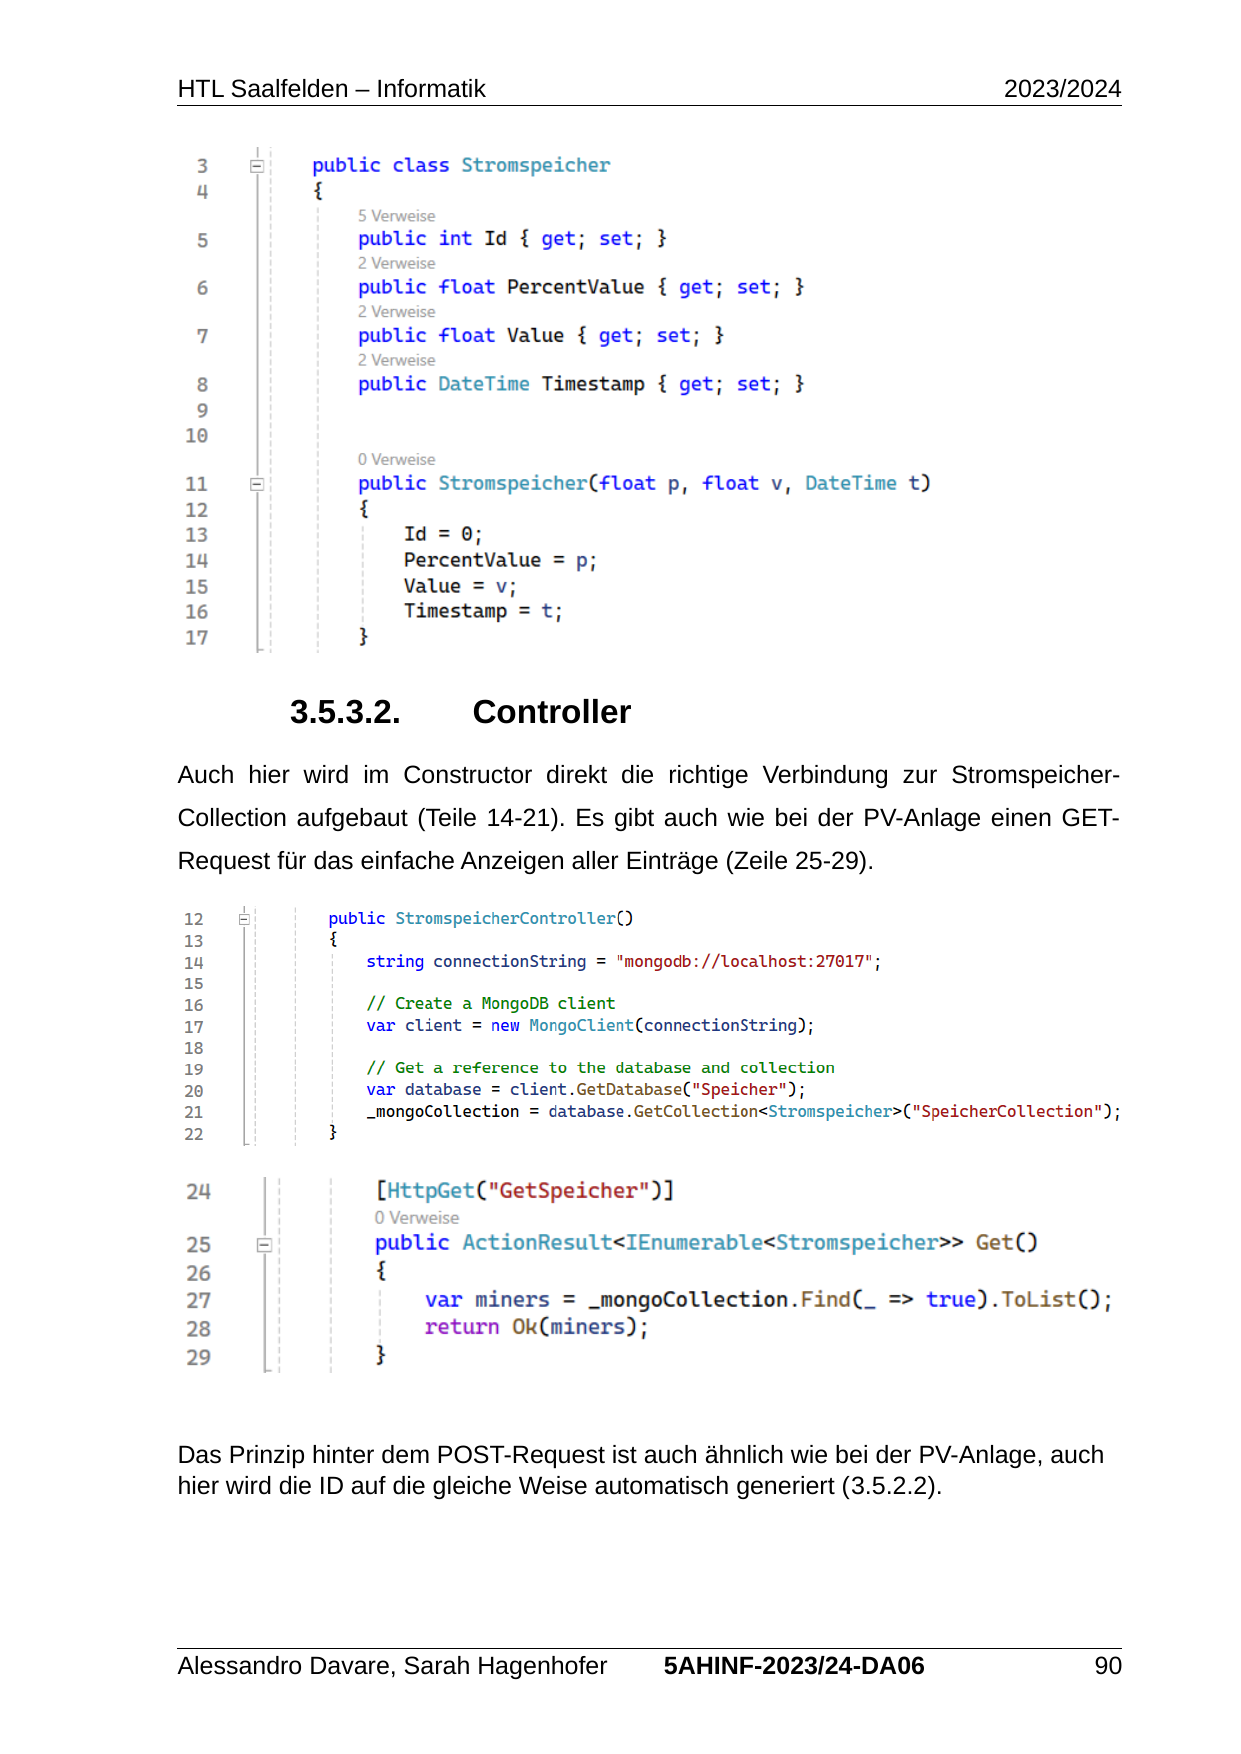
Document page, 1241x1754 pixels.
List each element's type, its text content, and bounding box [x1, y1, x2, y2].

picture [177, 906, 1123, 1146]
text Auch hier wird im Constructor direkt die richtige Verbindung zur Stromspeicher-Collection aufgebaut (Teile 14-21). Es gibt auch wie bei der PV-Anlage einen GET-Request für das einfache Anzeigen aller Einträge (Zeile 25-29). [177, 760, 1122, 875]
subtitle Controller [290, 692, 1122, 730]
picture [177, 147, 946, 653]
text Das Prinzip hinter dem POST-Request ist auch ähnlich wie bei der PV-Anlage, auch hier wird die ID auf die gleiche Weise automatisch generiert (3.5.2.2). [177, 1439, 1122, 1499]
picture [177, 1177, 1123, 1373]
